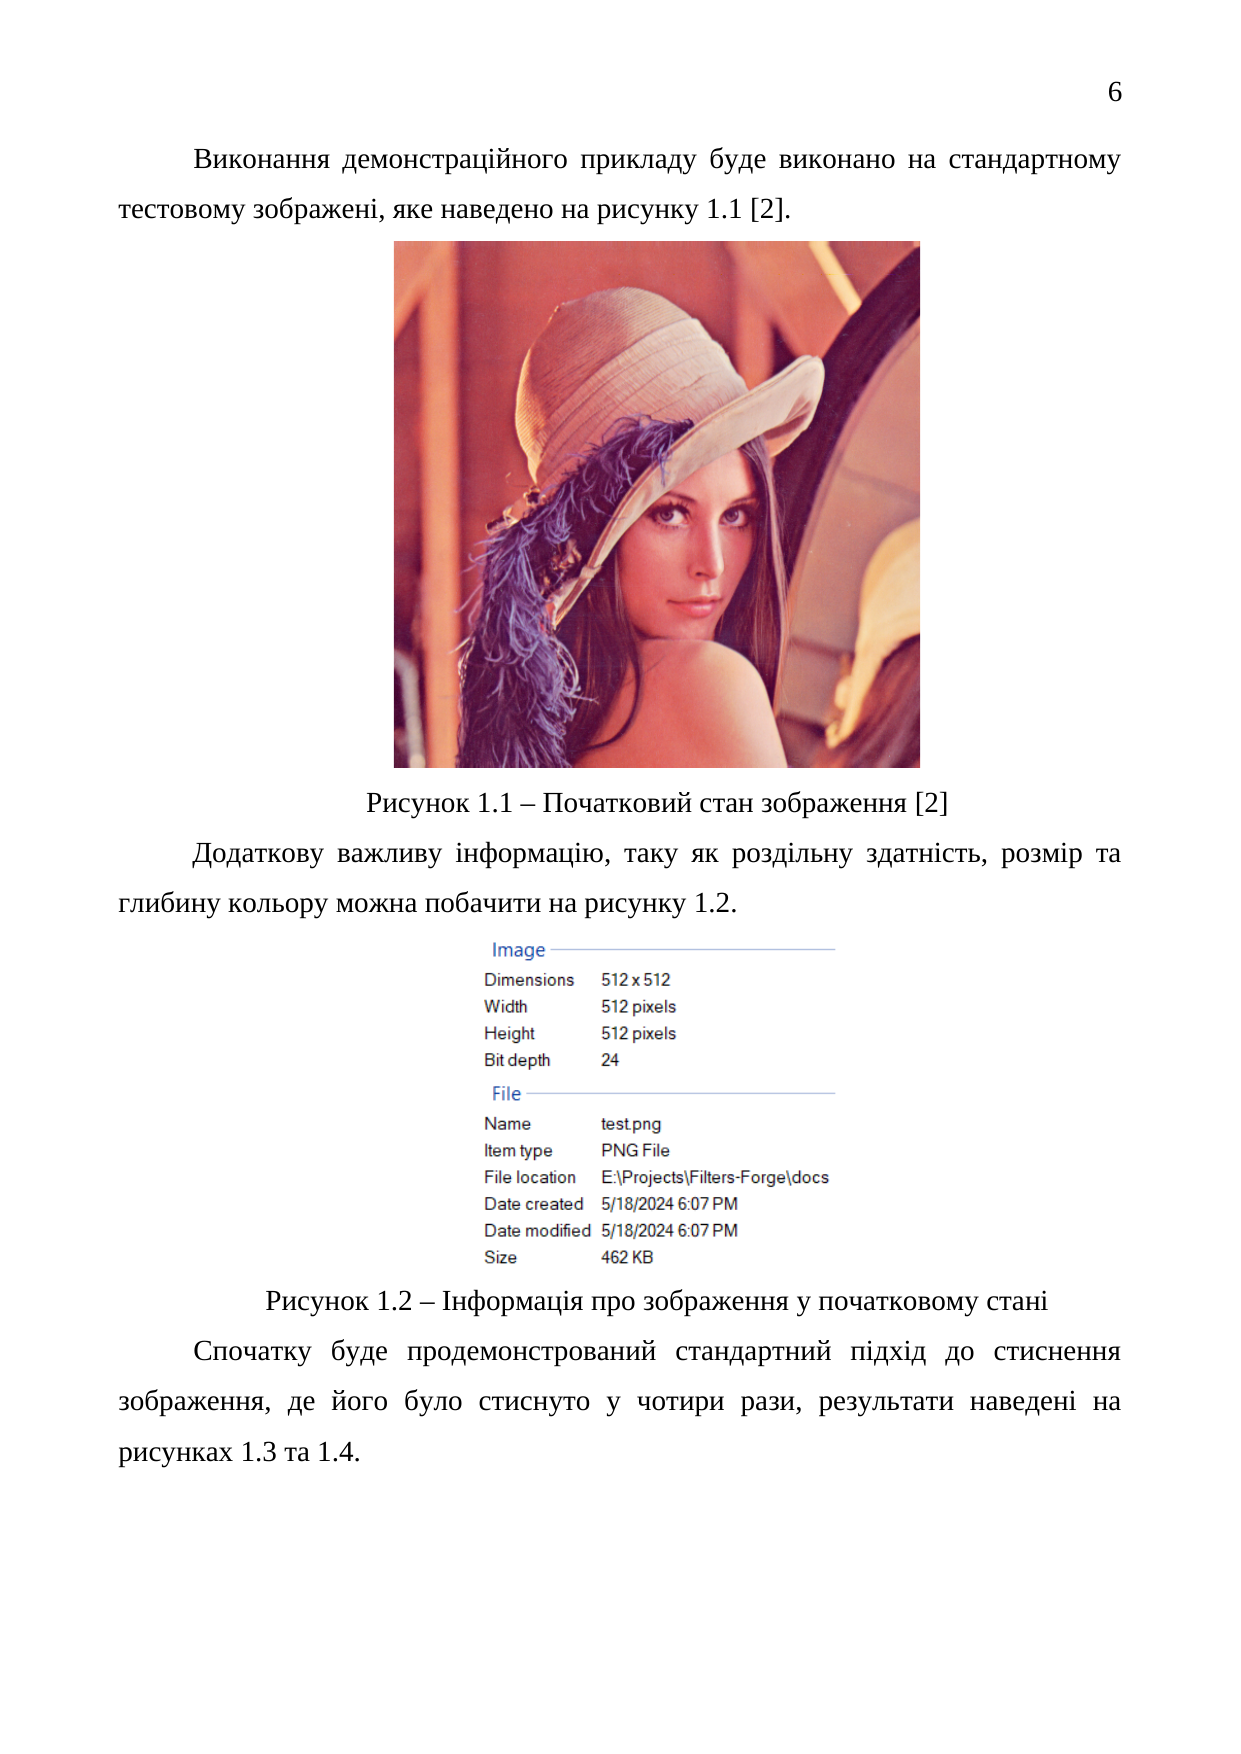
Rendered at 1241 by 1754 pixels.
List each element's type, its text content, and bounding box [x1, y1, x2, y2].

picture [478, 935, 836, 1266]
text Спочатку буде продемонстрований стандартний підхід до стиснення зображення, де його було стиснуто у чотири рази, результати наведені на рисунках 1.3 та 1.4. [118, 1333, 1122, 1467]
picture [393, 241, 921, 768]
text Виконання демонстраційного прикладу буде виконано на стандартному тестовому зображені, яке наведено на рисунку 1.1 [2]. [118, 141, 1122, 225]
text Рисунок 1.2 – Інформація про зображення у початковому стані [118, 1283, 1122, 1316]
text Додаткову важливу інформацію, таку як роздільну здатність, розмір та глибину кольору можна побачити на рисунку 1.2. [118, 835, 1122, 919]
text Рисунок 1.1 – Початковий стан зображення [2] [118, 785, 1122, 818]
